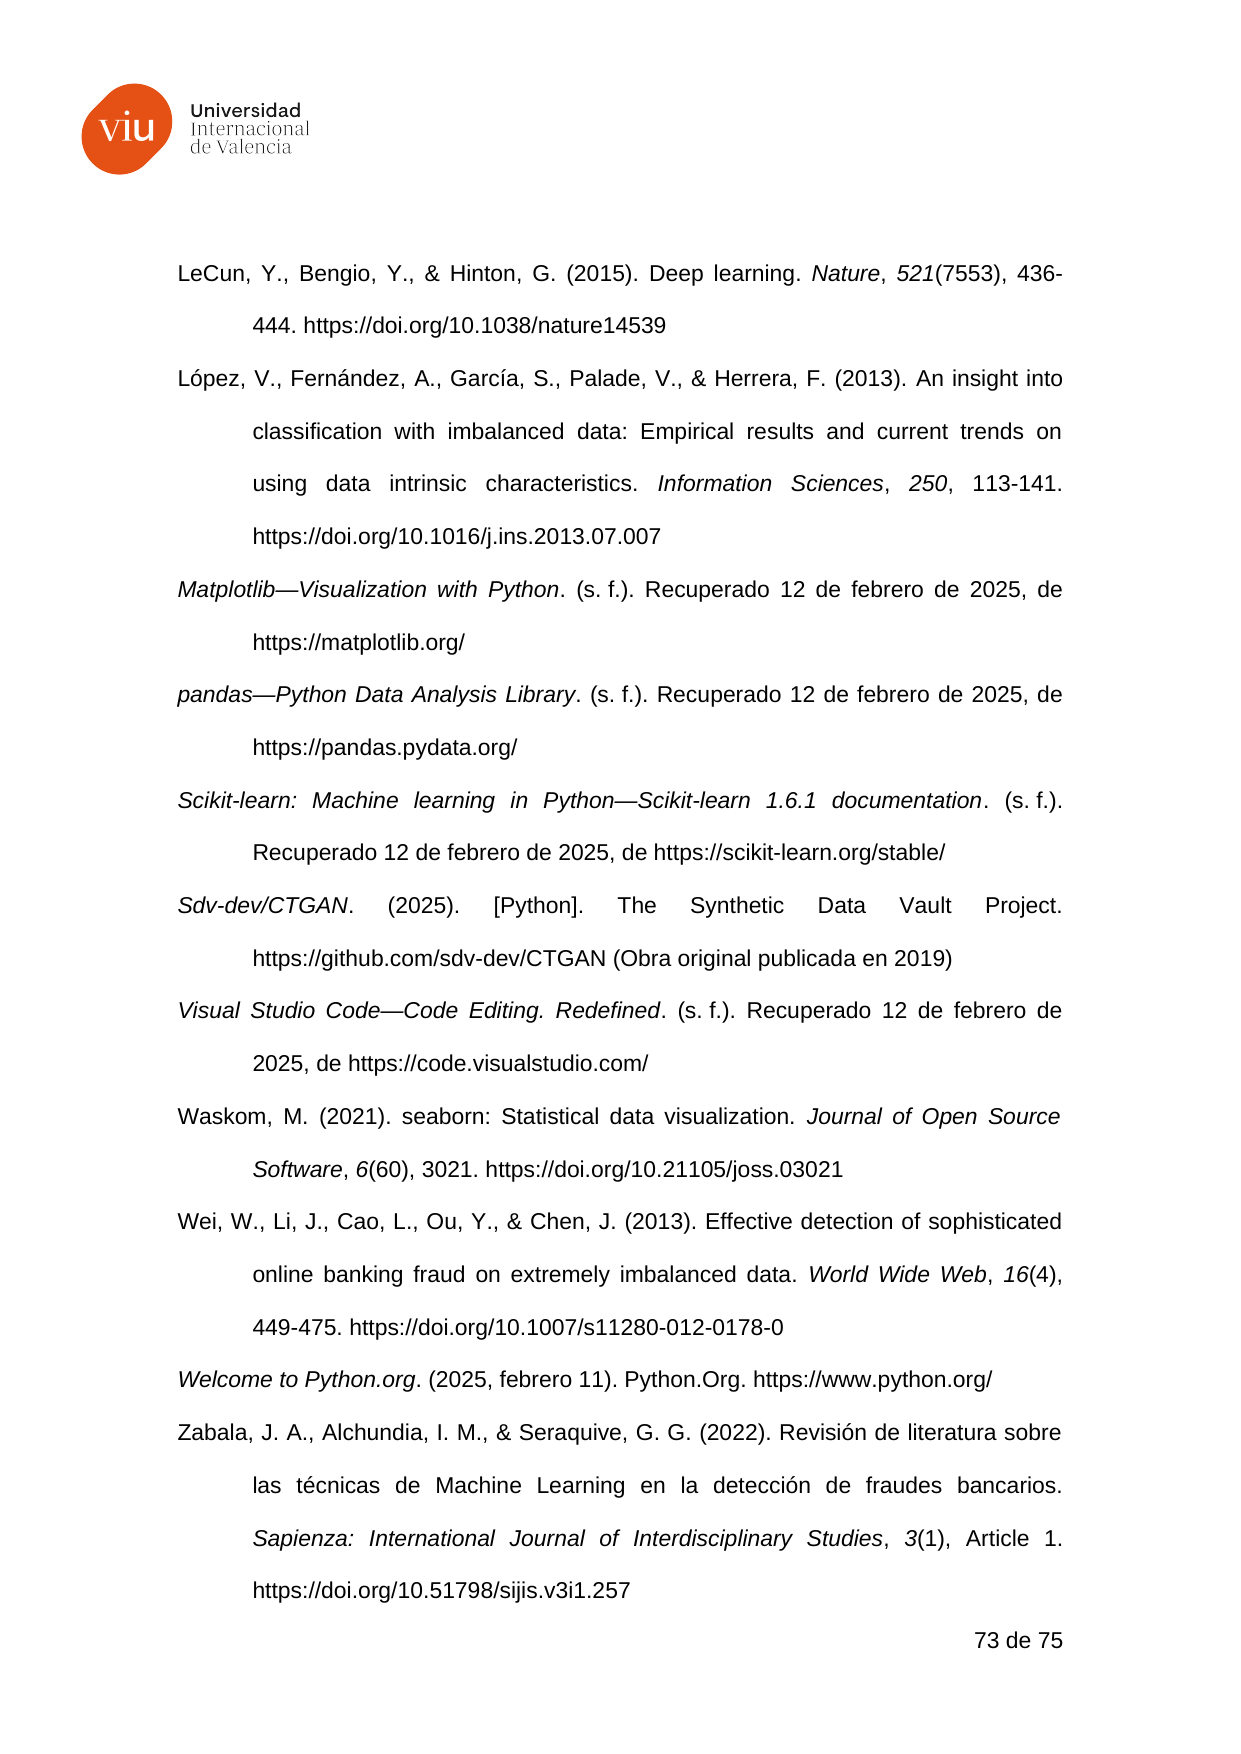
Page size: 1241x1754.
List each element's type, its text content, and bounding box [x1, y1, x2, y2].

text pandas—Python Data Analysis Library. (s. f.). Recuperado 12 de febrero de 2025, de https://pandas.pydata.org/ [177, 681, 1063, 760]
text Zabala, J. A., Alchundia, I. M., & Seraquive, G. G. (2022). Revisión de literatura sobre las técnicas de Machine Learning en la detección de fraudes bancarios. Sapienza: International Journal of Interdisciplinary Studies, 3(1), Article 1. https://doi.org/10.51798/sijis.v3i1.257 [177, 1419, 1063, 1604]
text Welcome to Python.org. (2025, febrero 11). Python.Org. https://www.python.org/ [177, 1366, 1063, 1393]
text Waskom, M. (2021). seaborn: Statistical data visualization. Journal of Open Source Software, 6(60), 3021. https://doi.org/10.21105/joss.03021 [177, 1103, 1063, 1182]
text López, V., Fernández, A., García, S., Palade, V., & Herrera, F. (2013). An insight into classification with imbalanced data: Empirical results and current trends on using data intrinsic characteristics. Information Sciences, 250, 113-141. https://doi.org/10.1016/j.ins.2013.07.007 [177, 365, 1063, 549]
text Visual Studio Code—Code Editing. Redefined. (s. f.). Recuperado 12 de febrero de 2025, de https://code.visualstudio.com/ [177, 997, 1063, 1077]
picture [60, 62, 330, 197]
text Scikit-learn: Machine learning in Python—Scikit-learn 1.6.1 documentation. (s. f.). Recuperado 12 de febrero de 2025, de https://scikit-learn.org/stable/ [177, 787, 1063, 866]
text Sdv-dev/CTGAN. (2025). [Python]. The Synthetic Data Vault Project. https://github.com/sdv-dev/CTGAN (Obra original publicada en 2019) [177, 892, 1063, 971]
text Matplotlib—Visualization with Python. (s. f.). Recuperado 12 de febrero de 2025, de https://matplotlib.org/ [177, 576, 1063, 655]
text LeCun, Y., Bengio, Y., & Hinton, G. (2015). Deep learning. Nature, 521(7553), 436-444. https://doi.org/10.1038/nature14539 [177, 259, 1063, 339]
text Wei, W., Li, J., Cao, L., Ou, Y., & Chen, J. (2013). Effective detection of sophisticated online banking fraud on extremely imbalanced data. World Wide Web, 16(4), 449-475. https://doi.org/10.1007/s11280-012-0178-0 [177, 1208, 1063, 1340]
